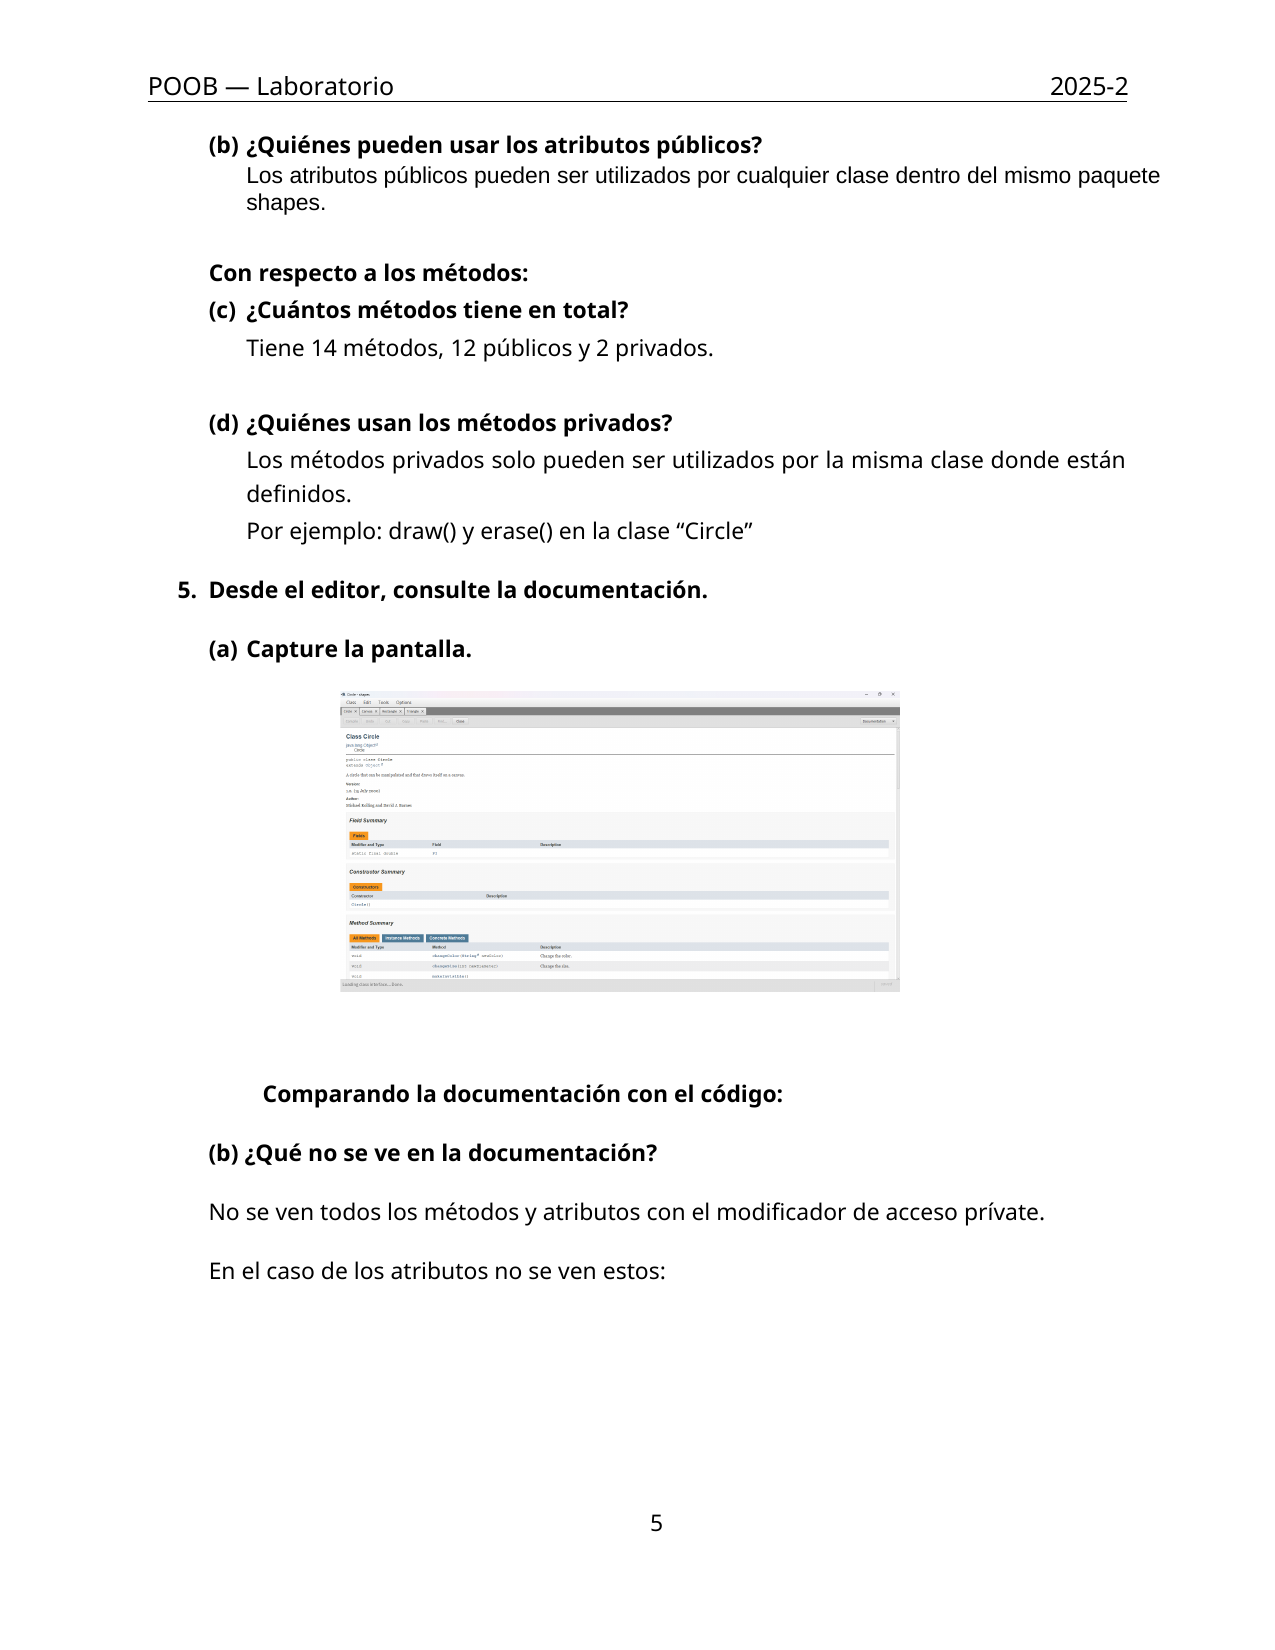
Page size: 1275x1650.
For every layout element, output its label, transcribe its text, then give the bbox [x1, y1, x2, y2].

list Capture la pantalla. [208, 633, 1128, 664]
list Desde el editor, consulte la documentación. [177, 574, 1128, 605]
picture [340, 691, 900, 992]
list Por ejemplo: draw() y erase() en la clase “Circle” [246, 515, 1128, 546]
list ¿Quiénes pueden usar los atributos públicos? [208, 129, 1128, 160]
list Los métodos privados solo pueden ser utilizados por la misma clase donde están definidos. [246, 444, 1128, 509]
list Con respecto a los métodos: [208, 257, 1128, 288]
text (b) ¿Qué no se ve en la documentación? [112, 1137, 1128, 1168]
list Tiene 14 métodos, 12 públicos y 2 privados. [246, 332, 1128, 363]
list ¿Quiénes usan los métodos privados? [208, 407, 1128, 438]
list En el caso de los atributos no se ven estos: [208, 1255, 1128, 1286]
text Los atributos públicos pueden ser utilizados por cualquier clase dentro del mismo paquete shapes. [246, 162, 1200, 215]
list ¿Cuántos métodos tiene en total? [208, 294, 1128, 326]
text No se ven todos los métodos y atributos con el modificador de acceso prívate. [112, 1196, 1128, 1227]
text Comparando la documentación con el código: [208, 1078, 1128, 1109]
